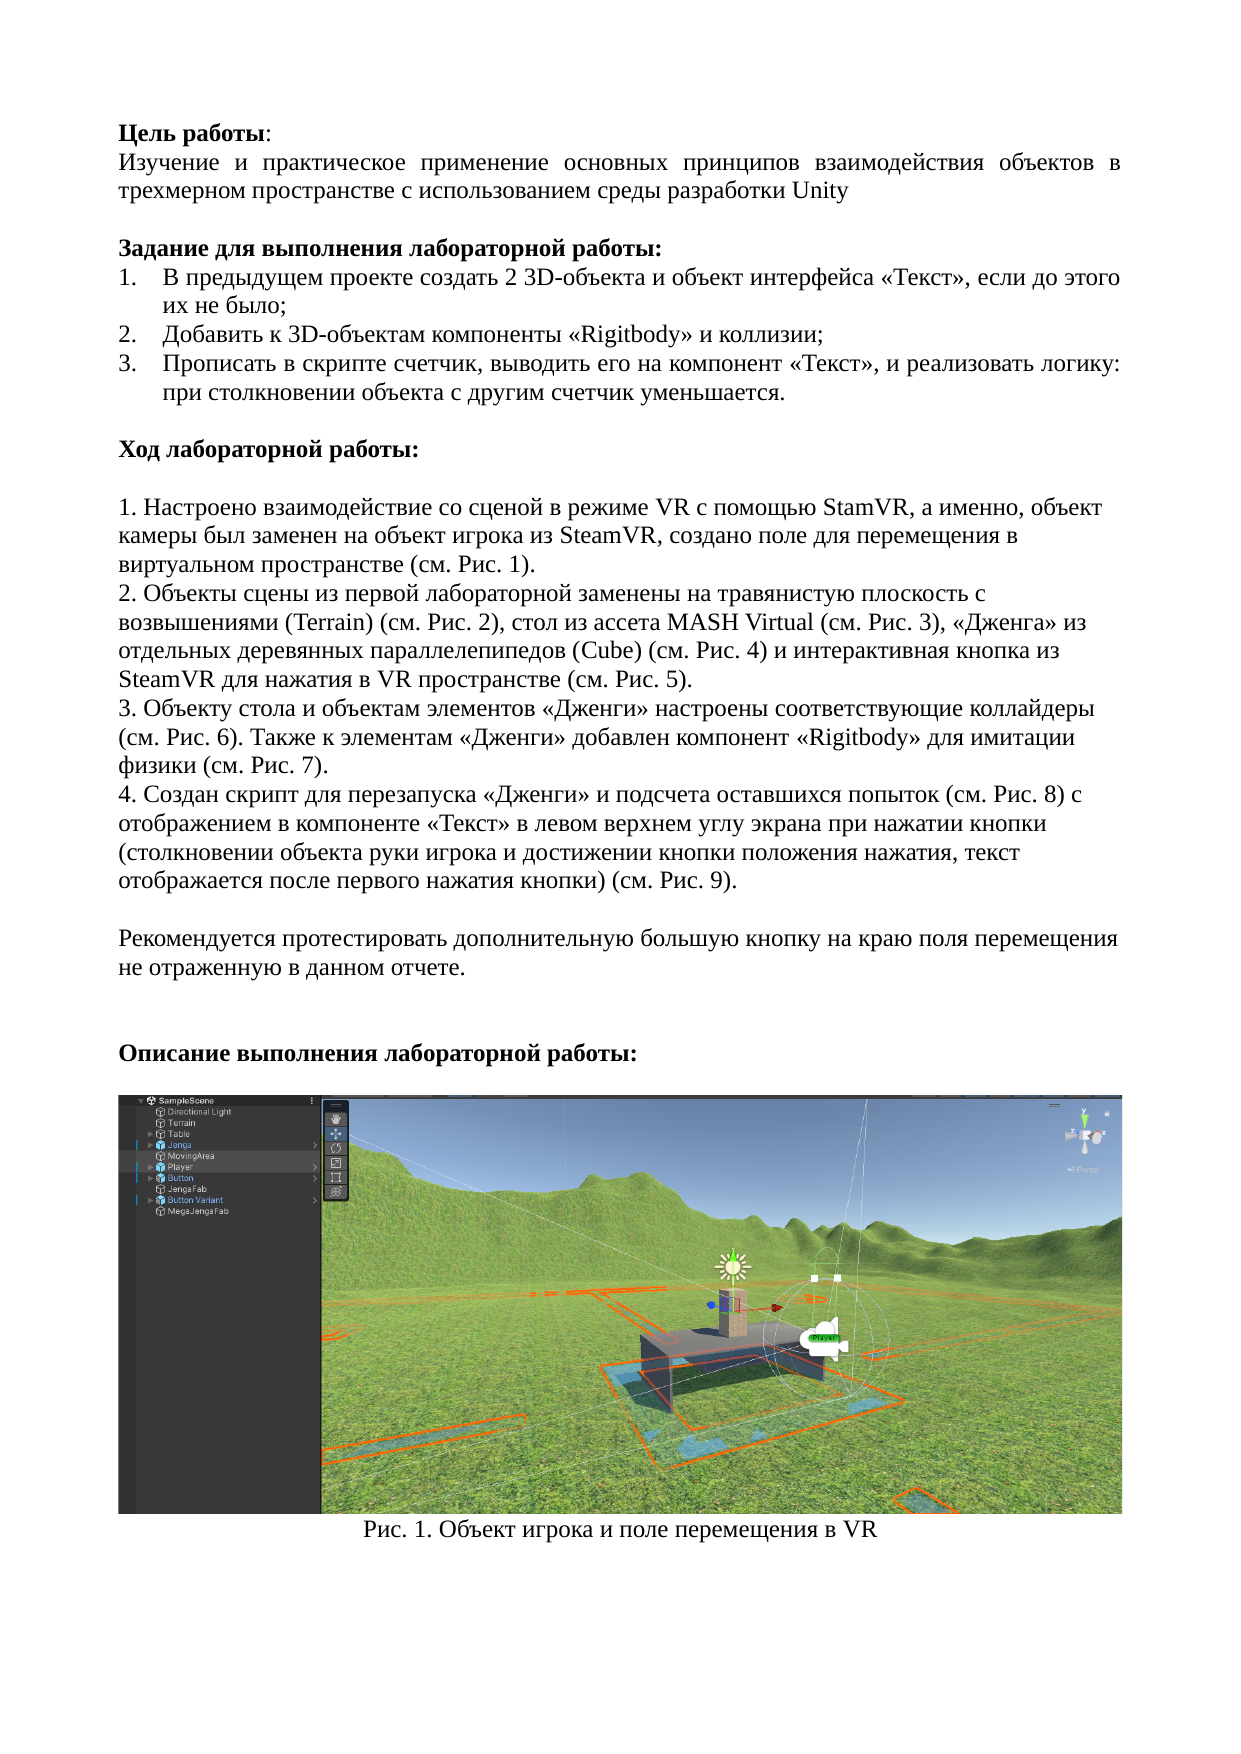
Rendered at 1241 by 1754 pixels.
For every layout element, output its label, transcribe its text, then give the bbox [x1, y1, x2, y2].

list В предыдущем проекте создать 2 3D-объекта и объект интерфейса «Текст», если до этого их не было; [118, 262, 1122, 319]
text Рис. 1. Объект игрока и поле перемещения в VR [118, 1514, 1122, 1542]
text 2. Объекты сцены из первой лабораторной заменены на травянистую плоскость с возвышениями (Terrain) (см. Рис. 2), стол из ассета MASH Virtual (см. Рис. 3), «Дженга» из отдельных деревянных параллелепипедов (Cube) (см. Рис. 4) и интерактивная кнопка из SteamVR для нажатия в VR пространстве (см. Рис. 5). [118, 578, 1122, 693]
text Цель работы: [118, 118, 1122, 147]
text 4. Создан скрипт для перезапуска «Дженги» и подсчета оставшихся попыток (см. Рис. 8) с отображением в компоненте «Текст» в левом верхнем углу экрана при нажатии кнопки (столкновении объекта руки игрока и достижении кнопки положения нажатия, текст отображается после первого нажатия кнопки) (см. Рис. 9). [118, 779, 1122, 894]
list Добавить к 3D-объектам компоненты «Rigitbody» и коллизии; [118, 319, 1122, 348]
text Изучение и практическое применение основных принципов взаимодействия объектов в трехмерном пространстве с использованием среды разработки Unity [118, 147, 1122, 204]
text Рекомендуется протестировать дополнительную большую кнопку на краю поля перемещения не отраженную в данном отчете. [118, 923, 1122, 981]
text 3. Объекту стола и объектам элементов «Дженги» настроены соответствующие коллайдеры (см. Рис. 6). Также к элементам «Дженги» добавлен компонент «Rigitbody» для имитации физики (см. Рис. 7). [118, 693, 1122, 779]
text Задание для выполнения лабораторной работы: [118, 233, 1122, 262]
text 1. Настроено взаимодействие со сценой в режиме VR с помощью StamVR, а именно, объект камеры был заменен на объект игрока из SteamVR, создано поле для перемещения в виртуальном пространстве (см. Рис. 1). [118, 492, 1122, 578]
text Описание выполнения лабораторной работы: [118, 1038, 1122, 1067]
text Ход лабораторной работы: [118, 434, 1122, 463]
picture [118, 1095, 1123, 1514]
list Прописать в скрипте счетчик, выводить его на компонент «Текст», и реализовать логику: при столкновении объекта с другим счетчик уменьшается. [118, 348, 1122, 406]
